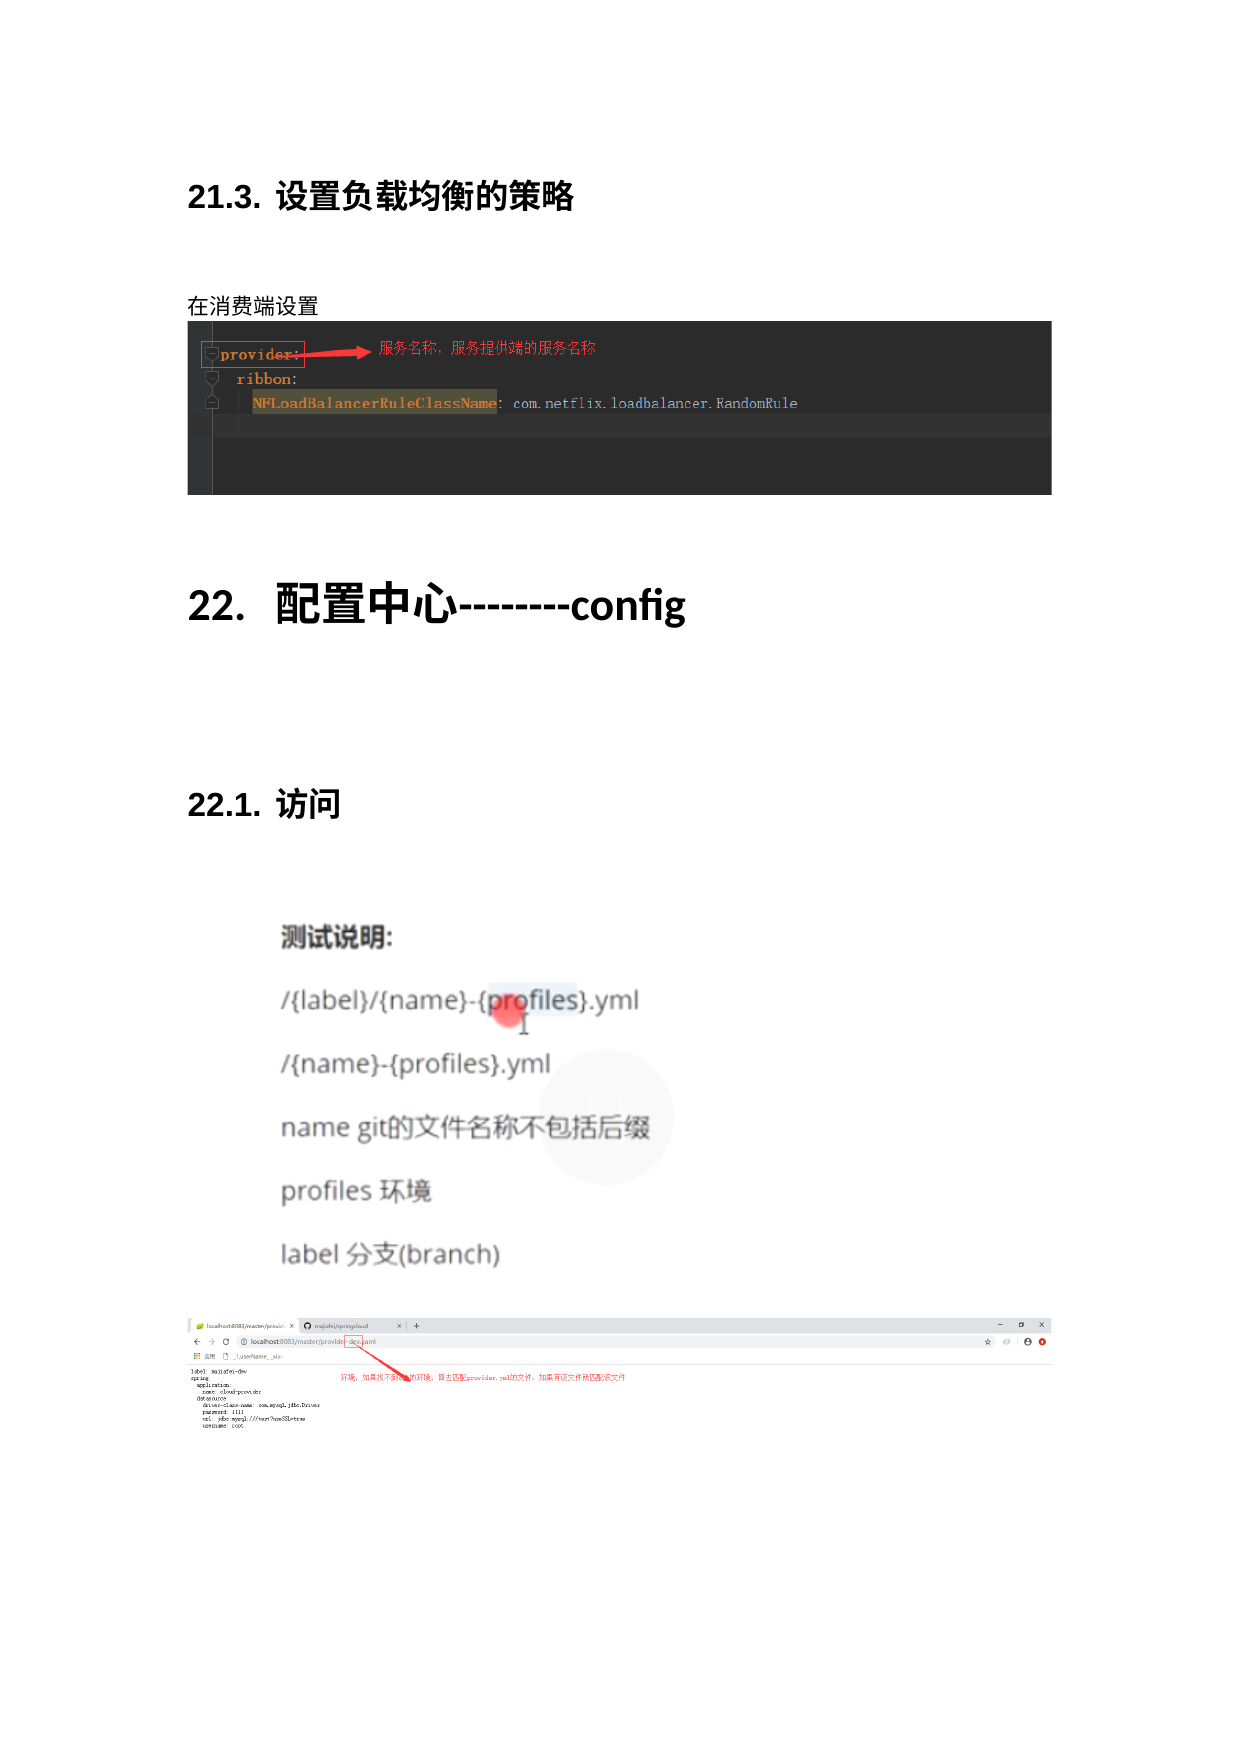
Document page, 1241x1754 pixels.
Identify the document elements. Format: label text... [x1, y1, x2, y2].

picture [187, 1325, 1052, 1492]
picture [187, 903, 968, 1305]
subtitle 设置负载均衡的策略 [187, 162, 1053, 227]
text 在消费端设置 [187, 289, 1053, 321]
subtitle 配置中心--------config [187, 552, 1053, 649]
picture [187, 321, 1052, 495]
subtitle 访问 [187, 776, 1053, 841]
